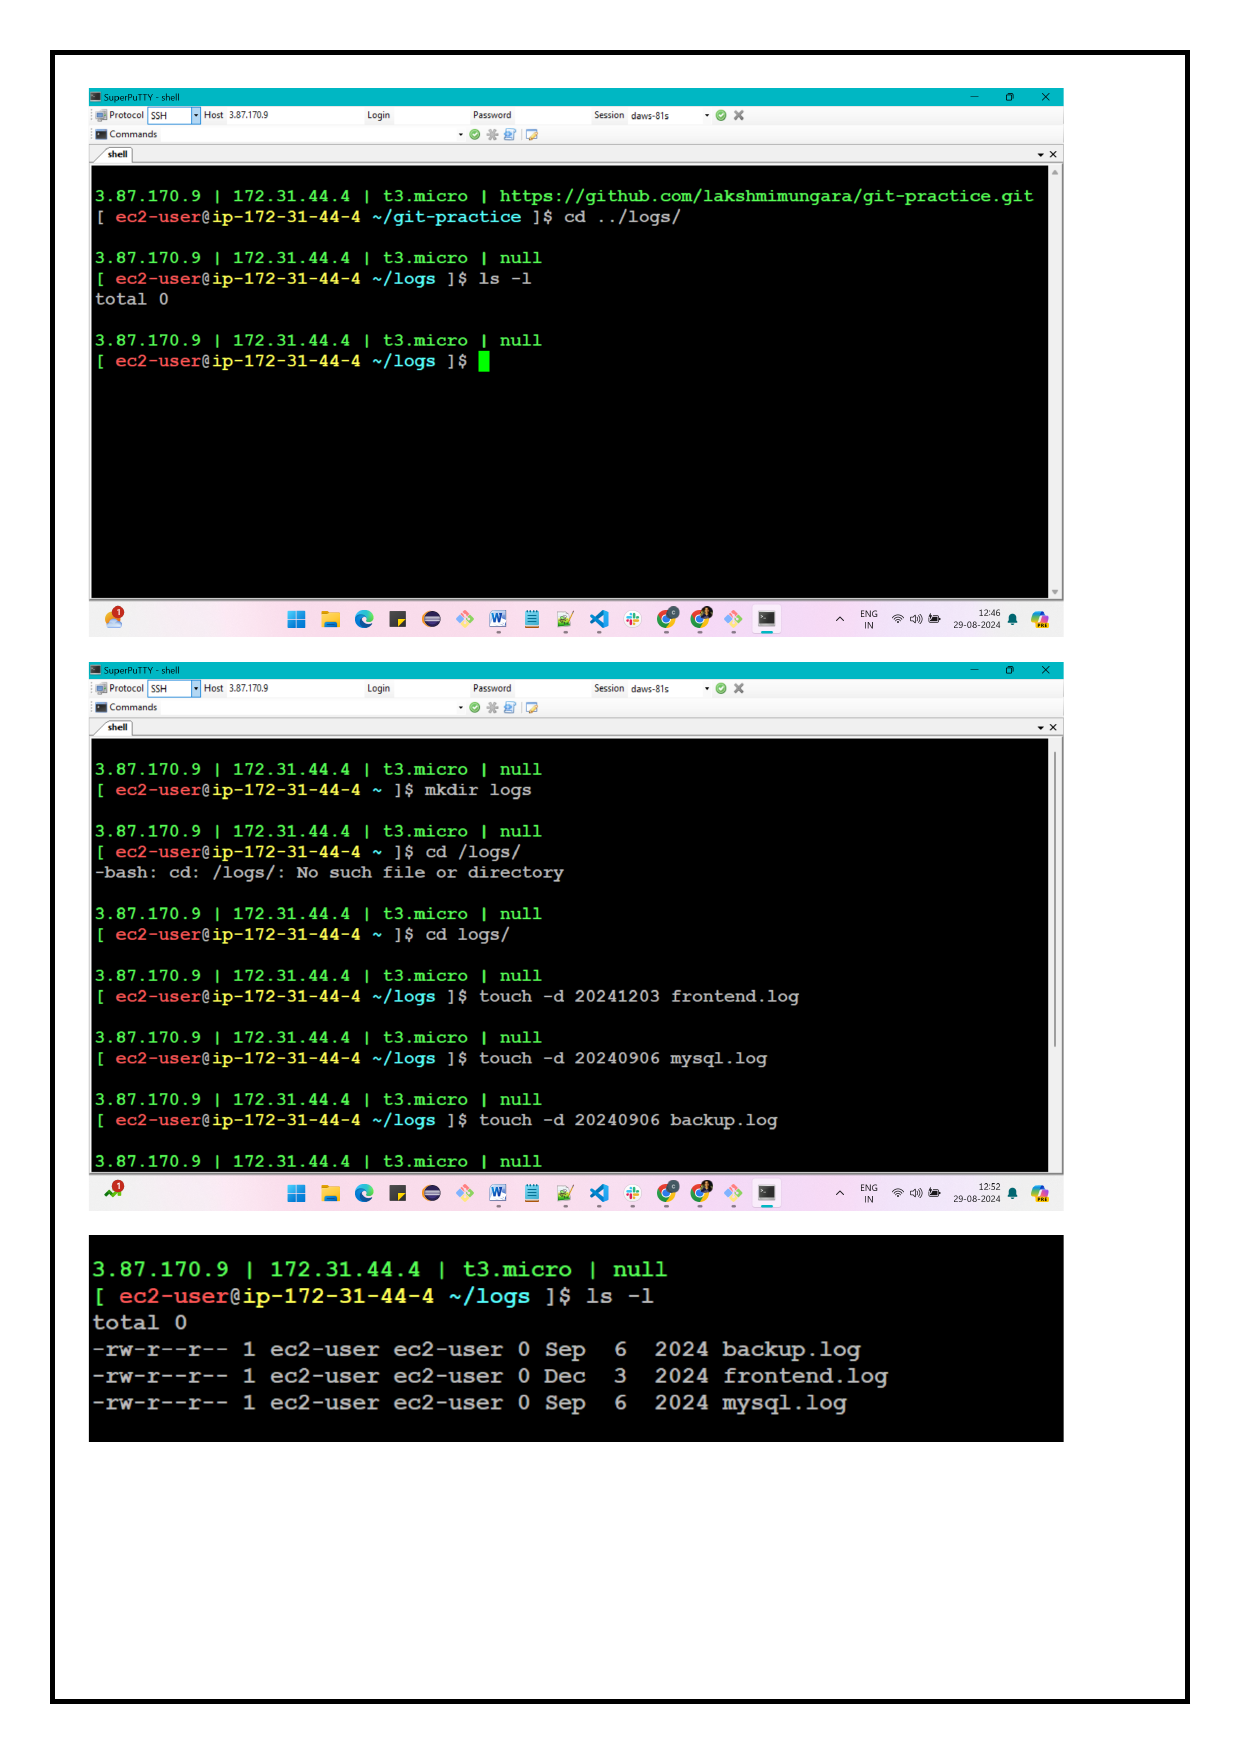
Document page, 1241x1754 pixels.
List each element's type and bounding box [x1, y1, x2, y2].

picture [88, 88, 1064, 637]
picture [88, 662, 1064, 1211]
picture [88, 1235, 1064, 1442]
